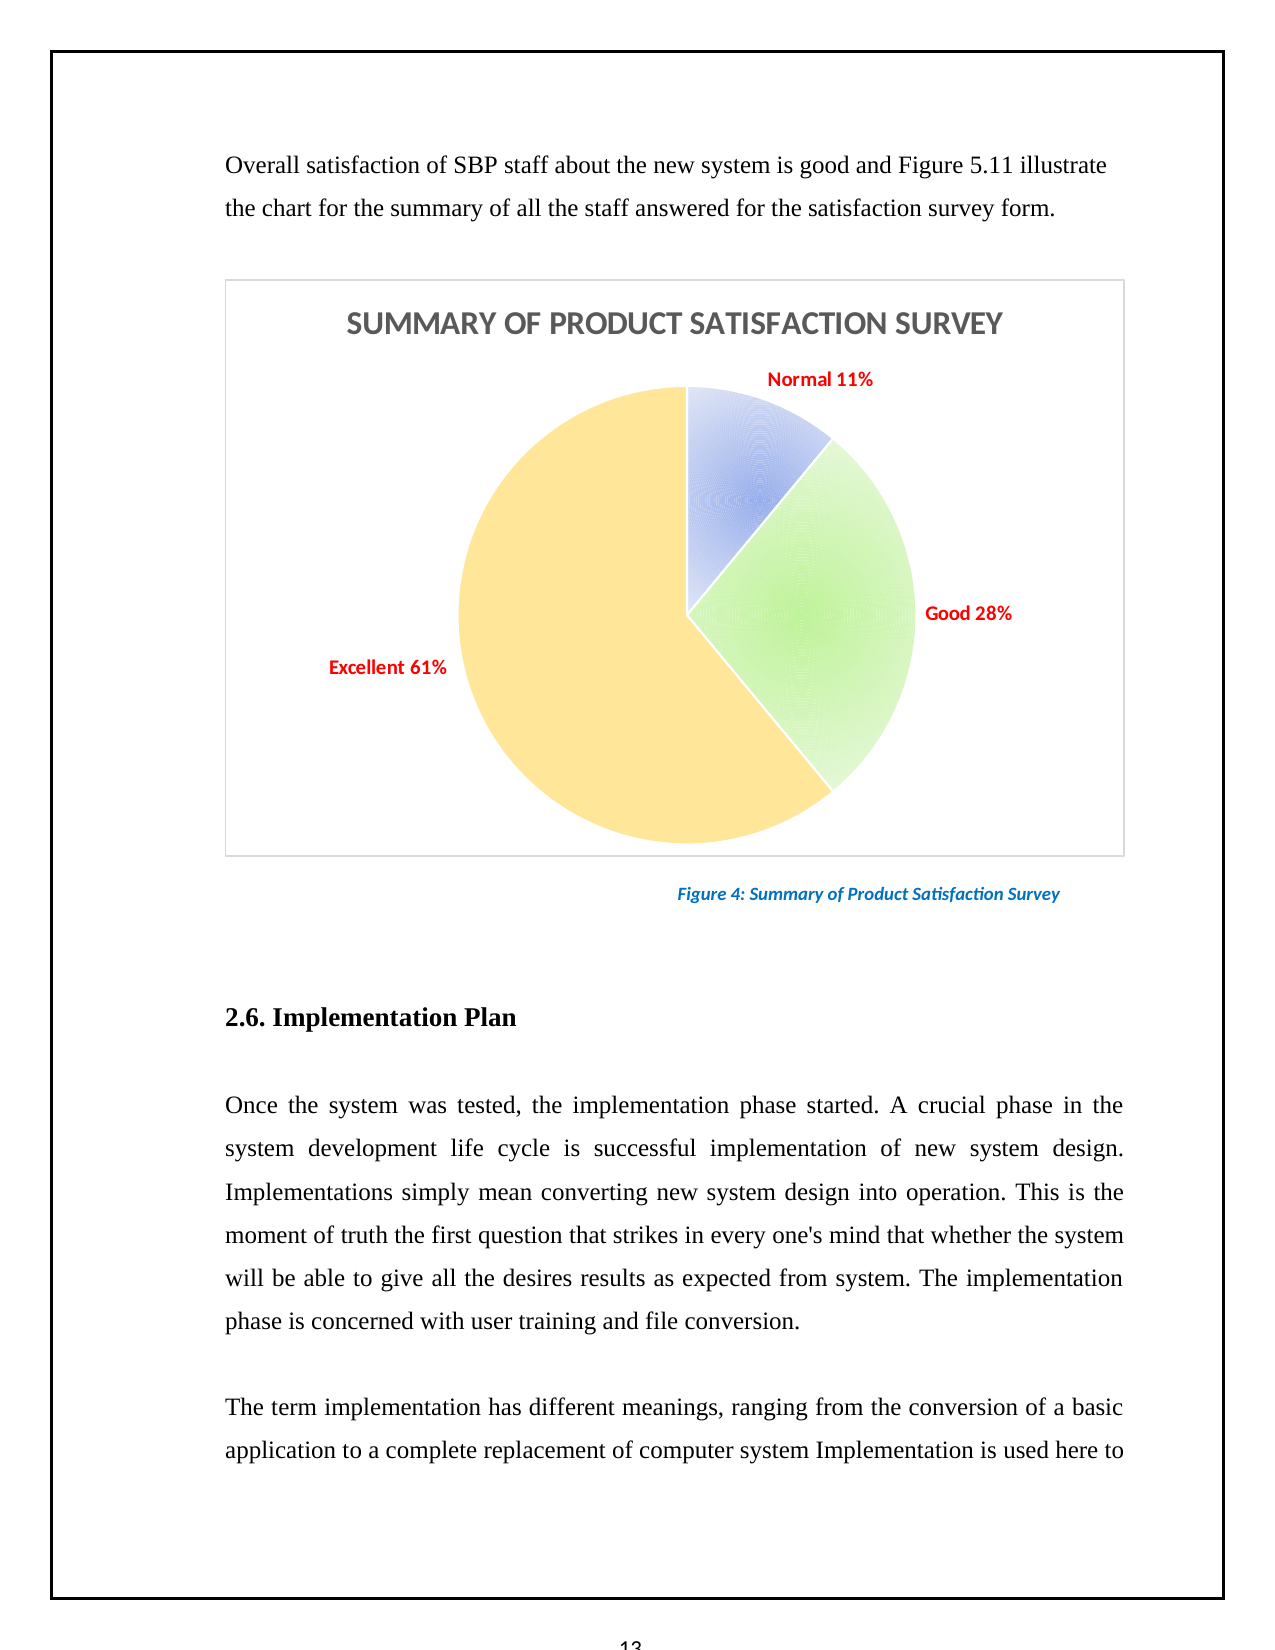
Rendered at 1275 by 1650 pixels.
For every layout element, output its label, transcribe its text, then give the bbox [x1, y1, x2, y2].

text Overall satisfaction of SBP staff about the new system is good and Figure 5.11 illustrate the chart for the summary of all the staff answered for the satisfaction survey form. [225, 150, 1125, 222]
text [225, 1392, 1125, 1464]
text 2.6. Implementation Plan [225, 1001, 1125, 1032]
text Once the system was tested, the implementation phase started. A crucial phase in the system development life cycle is successful implementation of new system design. Implementations simply mean converting new system design into operation. This is the moment of truth the first question that strikes in every one's mind that whether the system will be able to give all the desires results as expected from system. The implementation phase is concerned with user training and file conversion. [225, 1090, 1125, 1335]
